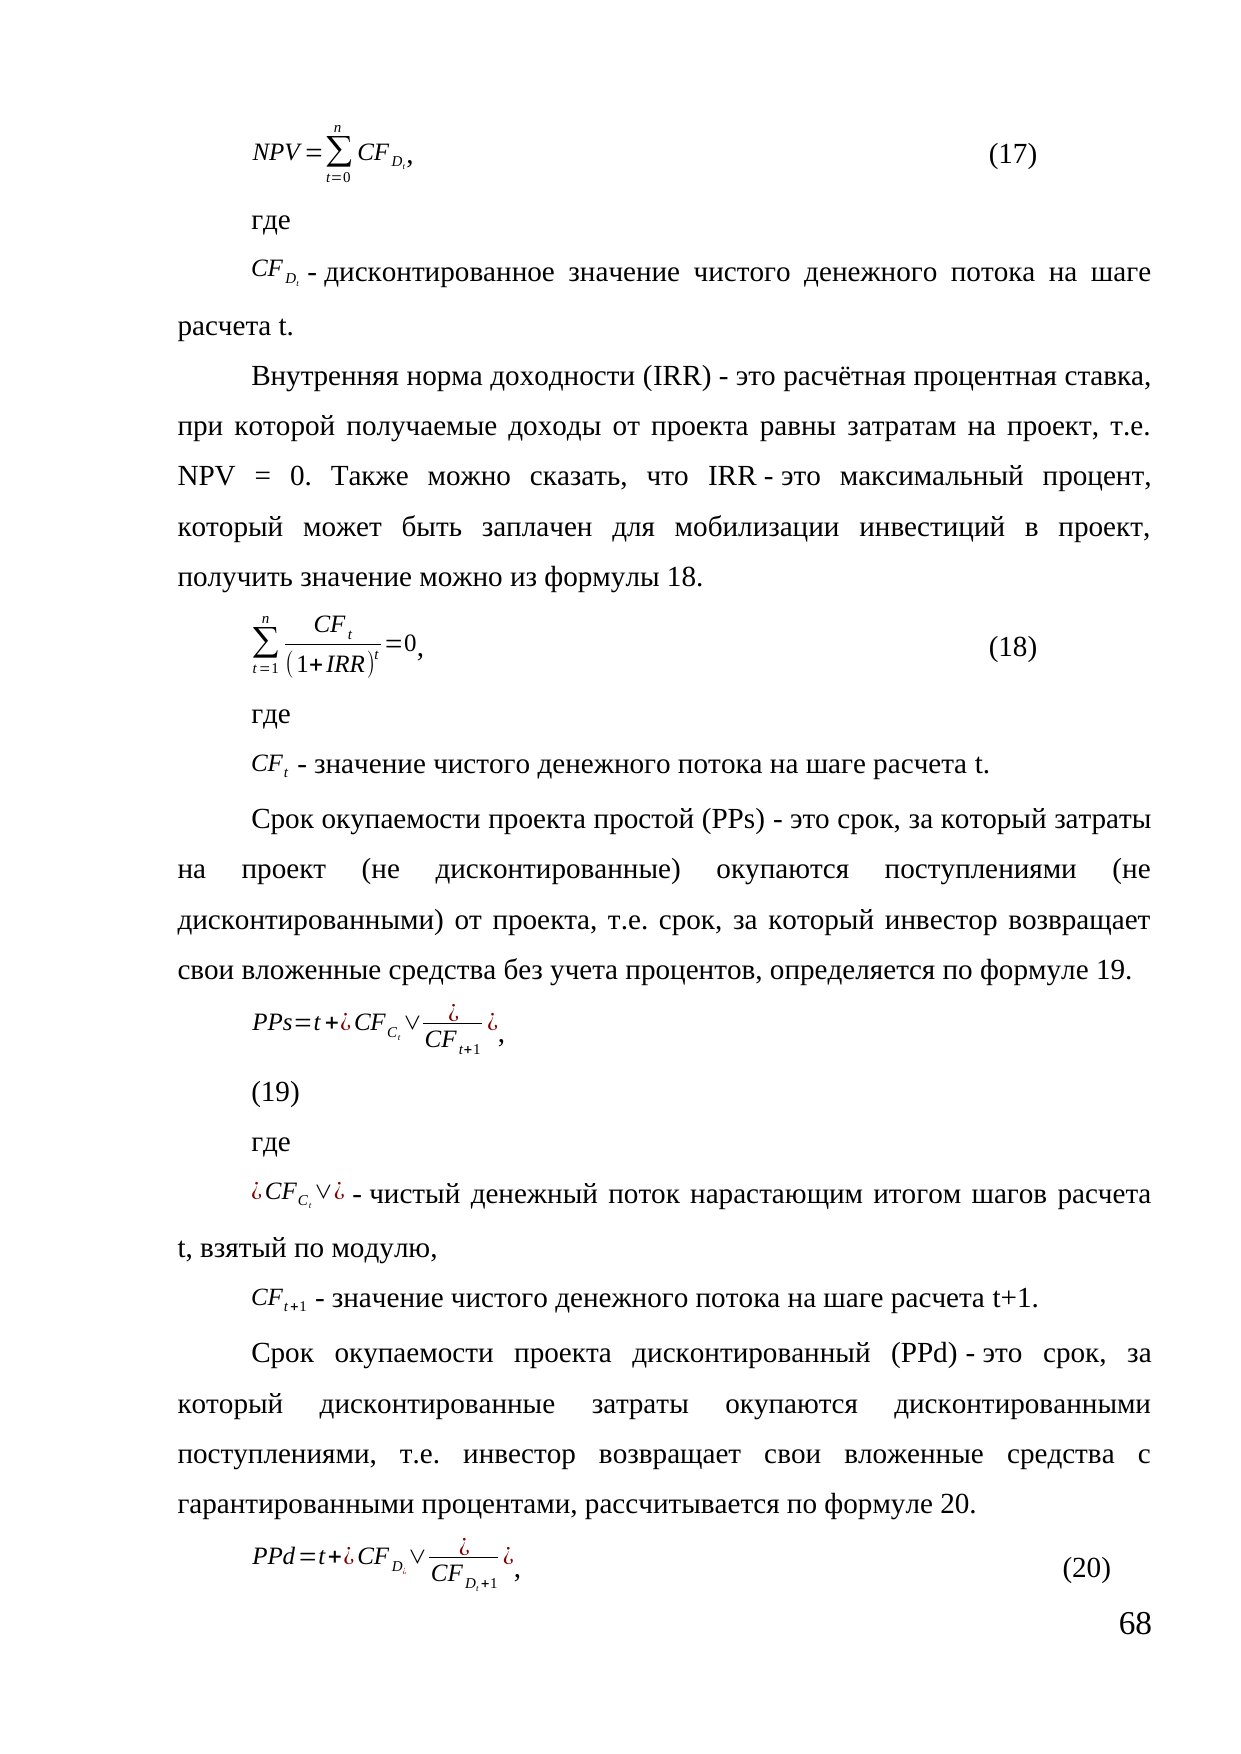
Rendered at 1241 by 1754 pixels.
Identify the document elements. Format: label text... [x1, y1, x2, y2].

text , (17) [177, 118, 1152, 185]
text , (18) [177, 609, 1152, 679]
text где [177, 696, 1152, 729]
text где [177, 1124, 1152, 1158]
text где [177, 202, 1152, 236]
text - дисконтированное значение чистого денежного потока на шаге расчета t. [177, 252, 1152, 341]
text - значение чистого денежного потока на шаге расчета t+1. [177, 1280, 1152, 1319]
text , (19) [177, 1003, 1152, 1108]
text Внутренняя норма доходности (IRR) - это расчётная процентная ставка, при которой получаемые доходы от проекта равны затратам на проект, т.е. NPV = 0. Также можно сказать, что IRR - это максимальный процент, который может быть заплачен для мобилизации инвестиций в проект, получить значение можно из формулы 18. [177, 358, 1152, 593]
text - чистый денежный поток нарастающим итогом шагов расчета t, взятый по модулю, [177, 1175, 1152, 1263]
text , (20) [177, 1537, 1152, 1594]
text Срок окупаемости проекта дисконтированный (РРd) - это срок, за который дисконтированные затраты окупаются дисконтированными поступлениями, т.е. инвестор возвращает свои вложенные средства с гарантированными процентами, рассчитывается по формуле 20. [177, 1335, 1152, 1520]
text Срок окупаемости проекта простой (PPs) - это срок, за который затраты на проект (не дисконтированные) окупаются поступлениями (не дисконтированными) от проекта, т.е. срок, за который инвестор возвращает свои вложенные средства без учета процентов, определяется по формуле 19. [177, 801, 1152, 986]
text - значение чистого денежного потока на шаге расчета t. [177, 746, 1152, 784]
